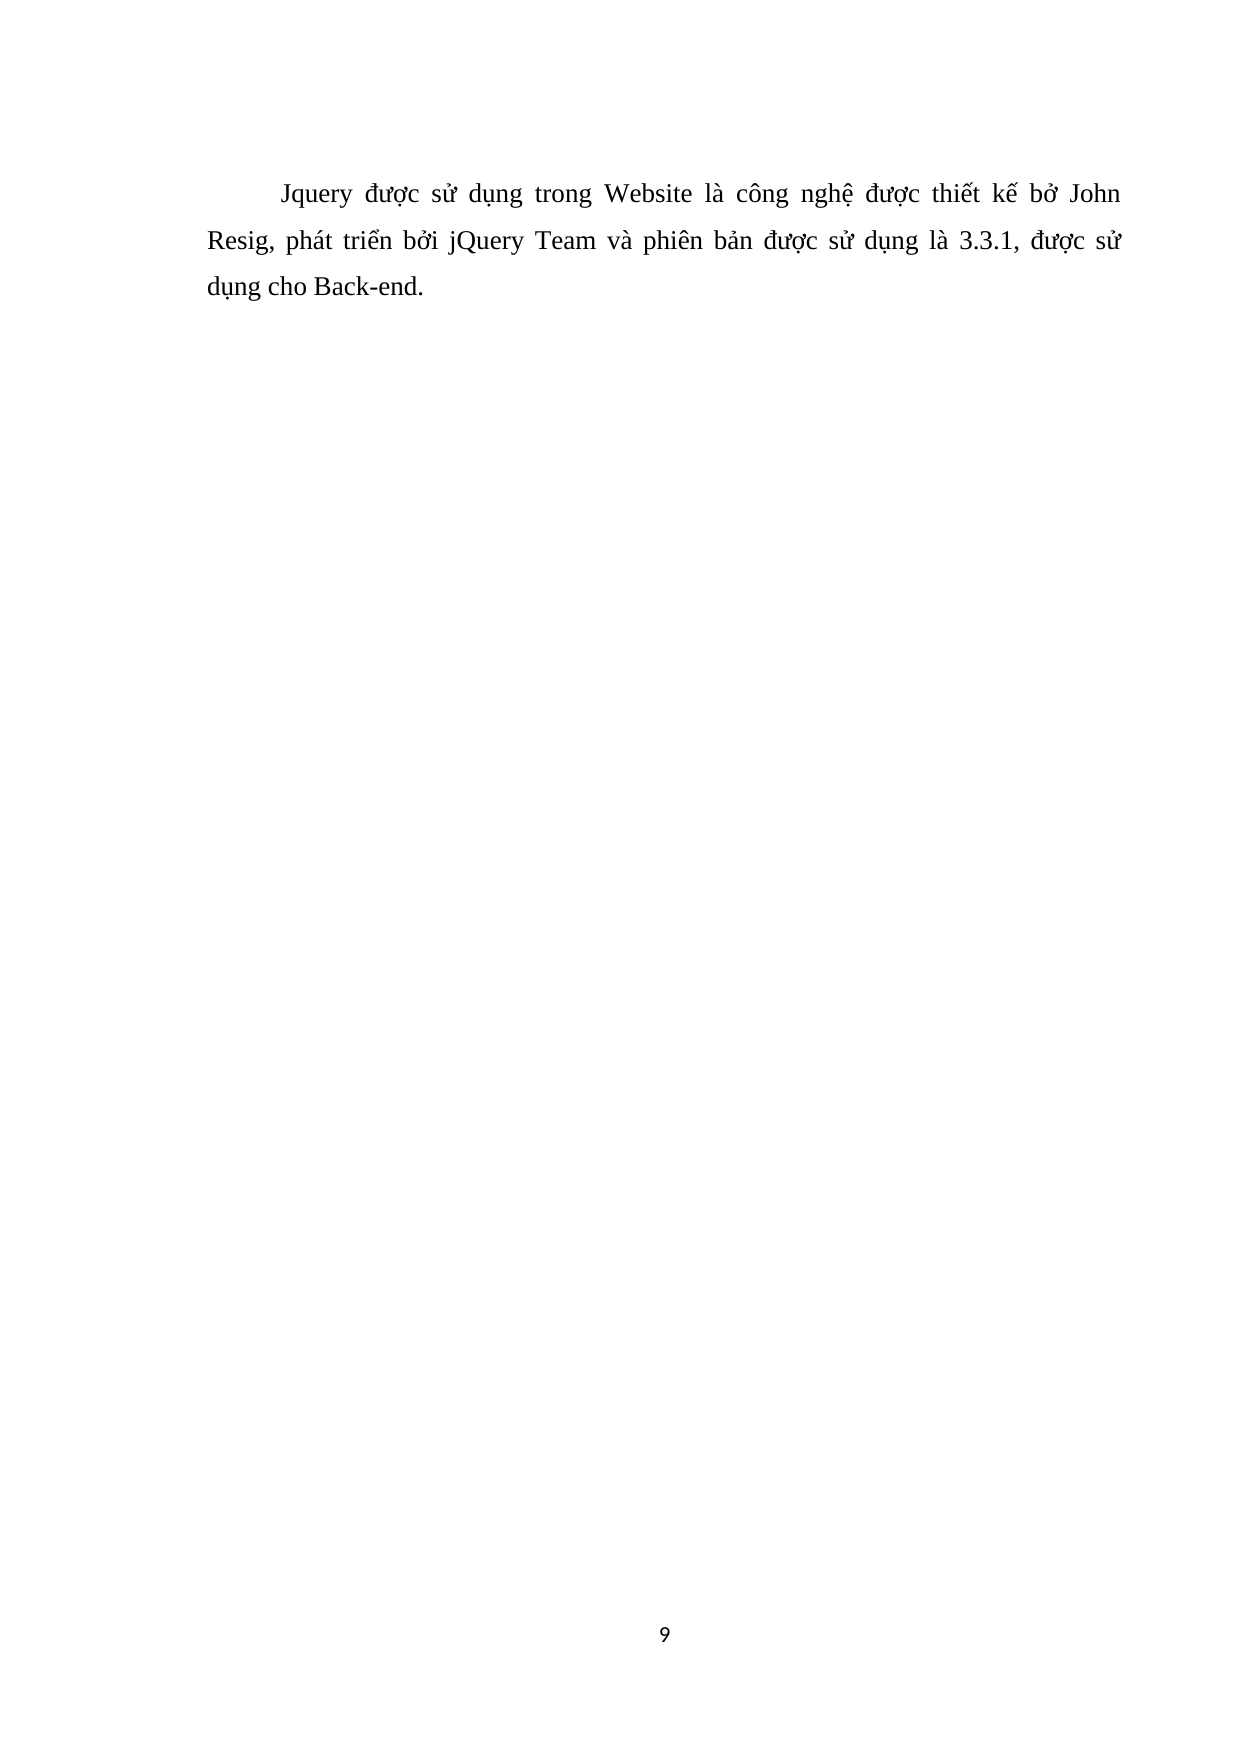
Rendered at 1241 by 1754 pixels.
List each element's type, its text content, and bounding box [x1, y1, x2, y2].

text Jquery được sử dụng trong Website là công nghệ được thiết kế bở John Resig, phát triển bởi jQuery Team và phiên bản được sử dụng là 3.3.1, được sử dụng cho Back-end. [207, 177, 1122, 302]
